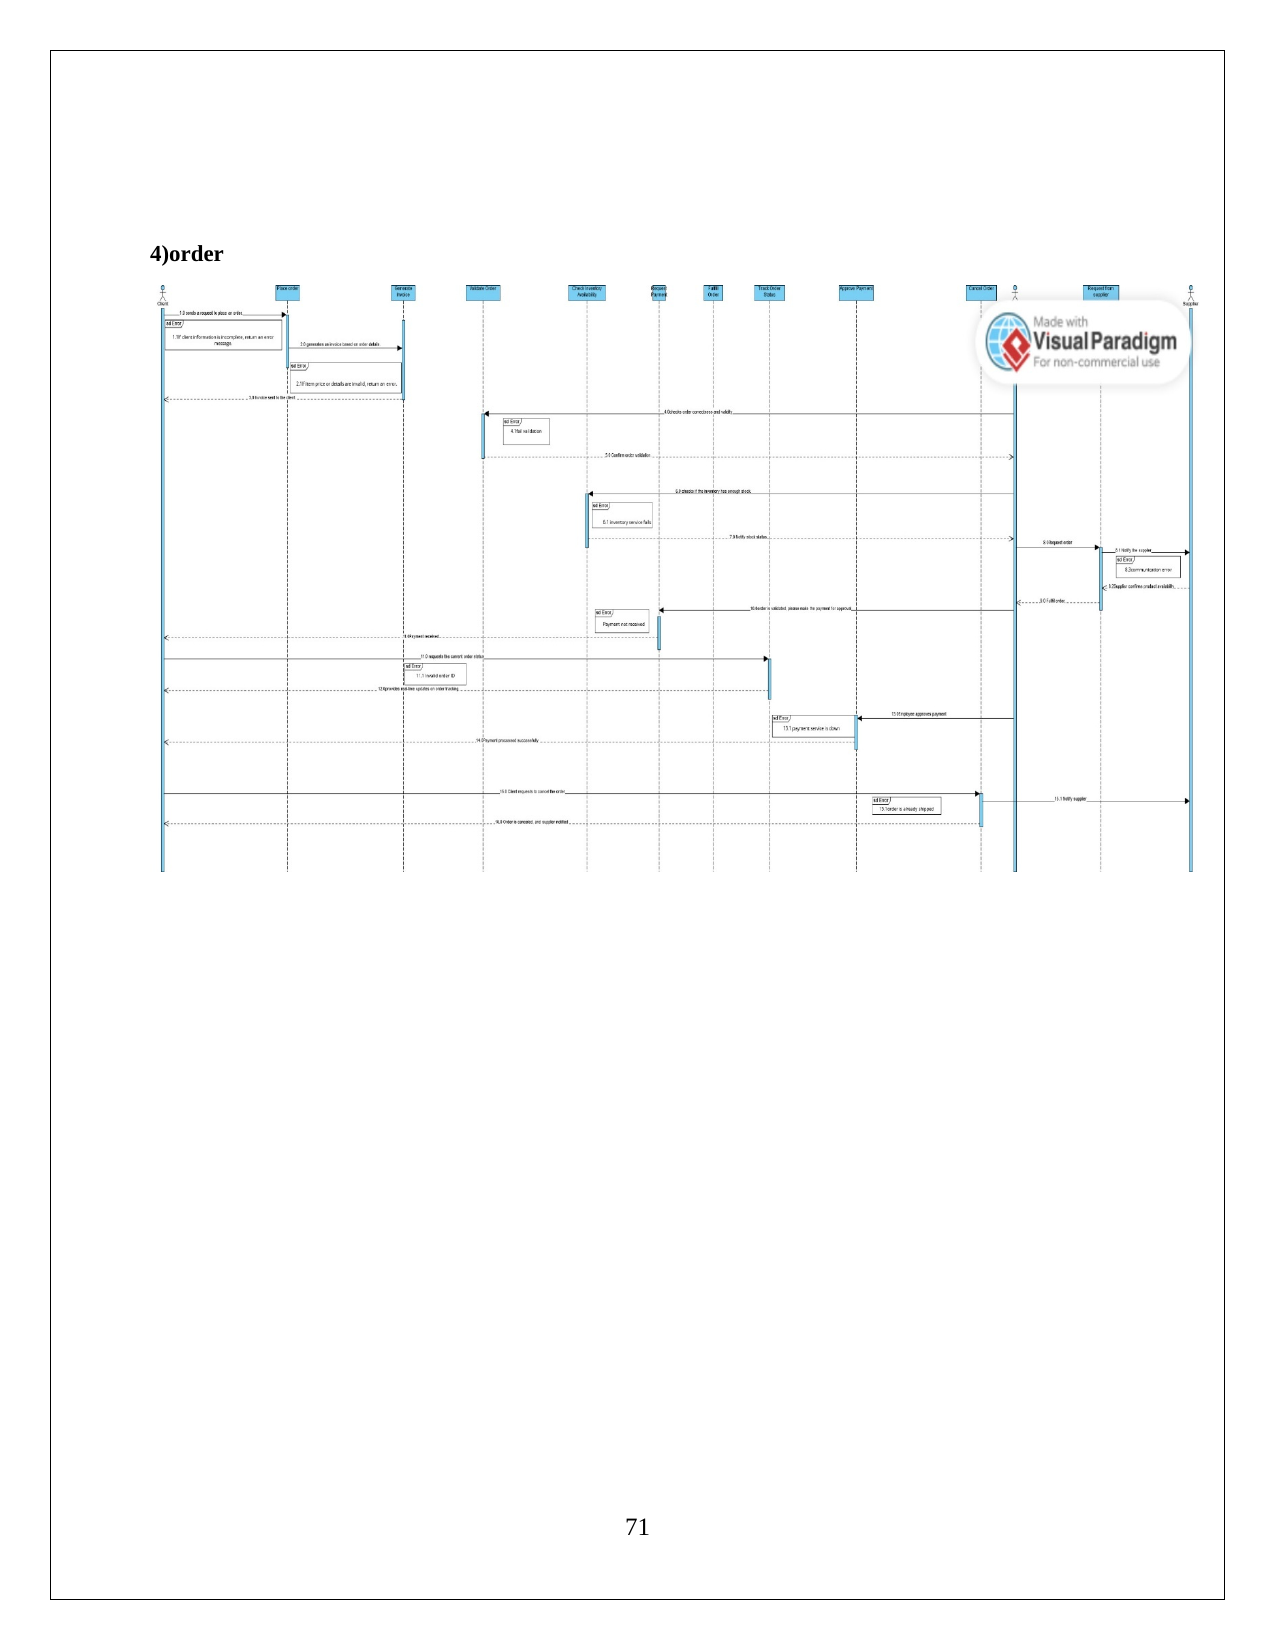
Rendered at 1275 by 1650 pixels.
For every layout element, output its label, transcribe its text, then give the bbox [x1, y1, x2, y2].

text 4)order [150, 240, 1125, 267]
picture [150, 285, 1200, 872]
